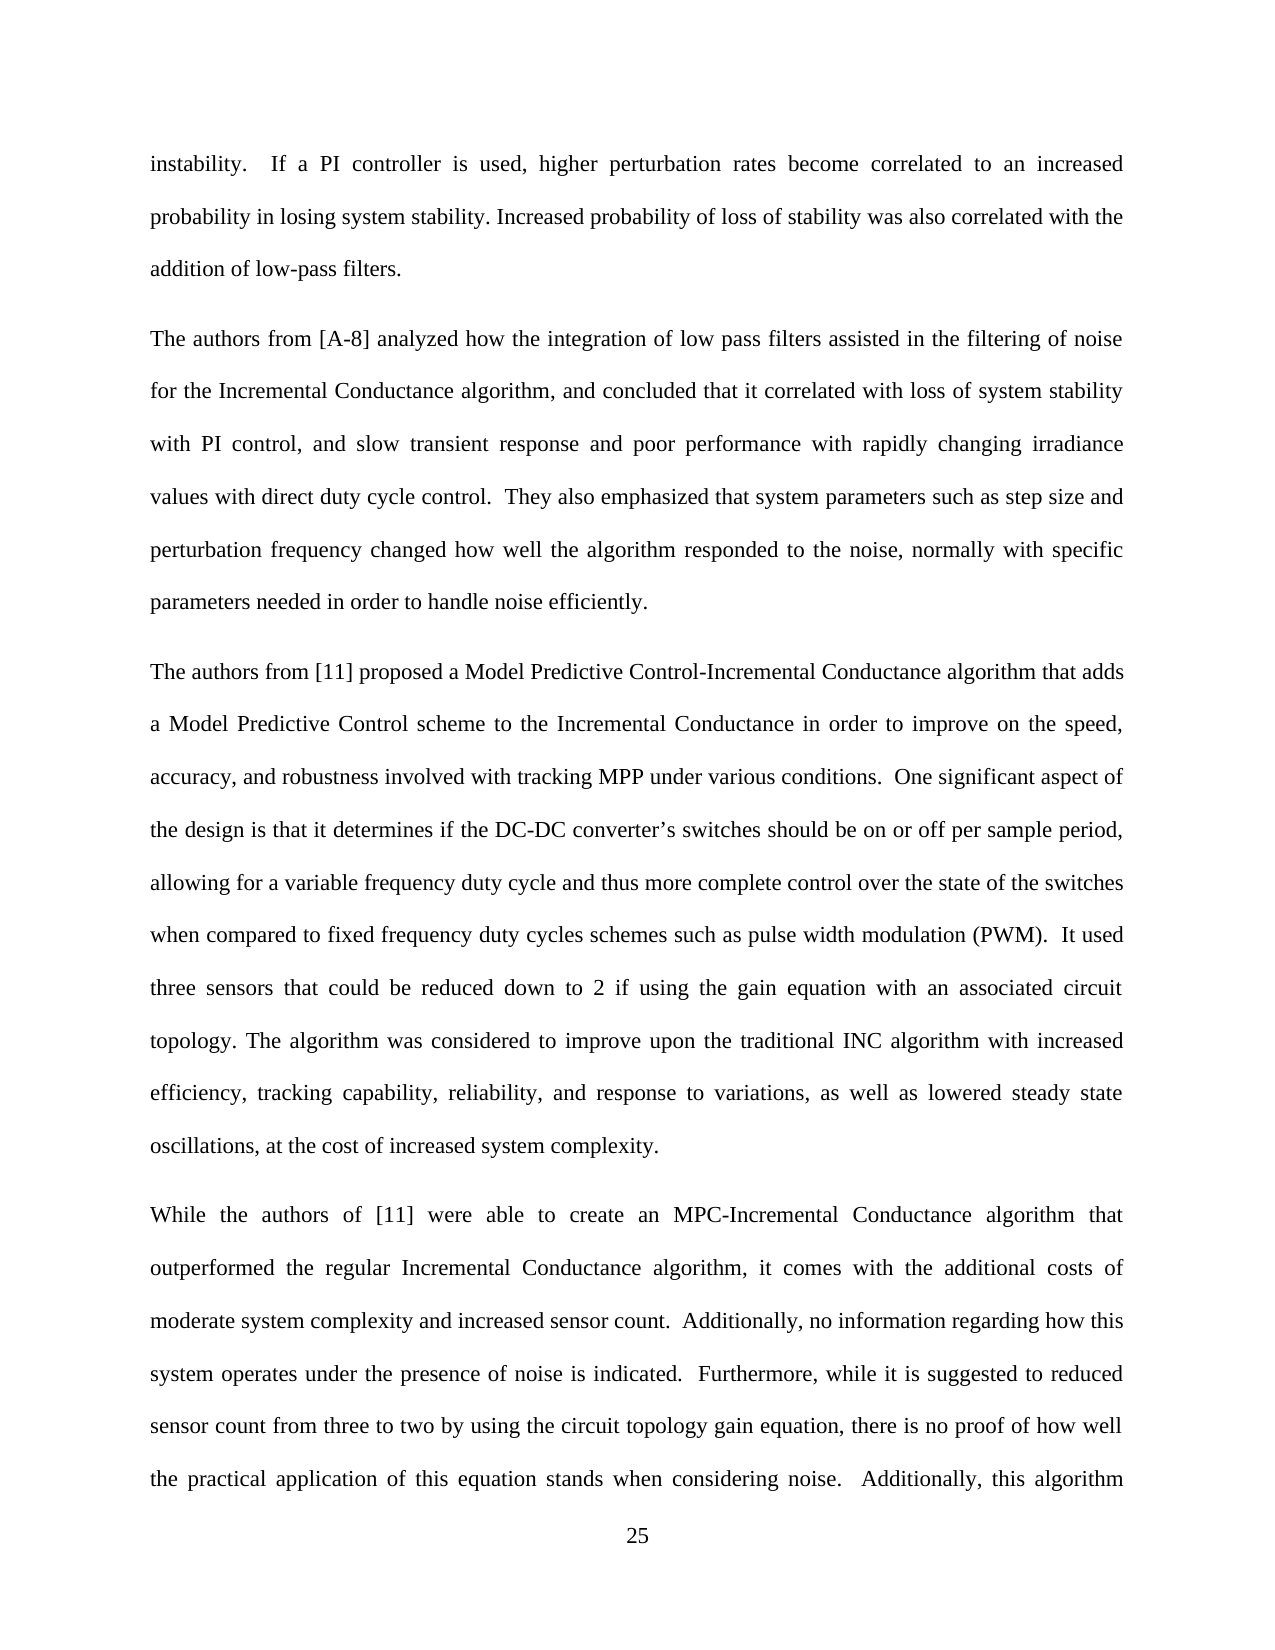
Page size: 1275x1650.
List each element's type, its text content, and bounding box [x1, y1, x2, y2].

text The authors from [11] proposed a Model Predictive Control-Incremental Conductance algorithm that adds a Model Predictive Control scheme to the Incremental Conductance in order to improve on the speed, accuracy, and robustness involved with tracking MPP under various conditions. One significant aspect of the design is that it determines if the DC-DC converter’s switches should be on or off per sample period, allowing for a variable frequency duty cycle and thus more complete control over the state of the switches when compared to fixed frequency duty cycles schemes such as pulse width modulation (PWM). It used three sensors that could be reduced down to 2 if using the gain equation with an associated circuit topology. The algorithm was considered to improve upon the traditional INC algorithm with increased efficiency, tracking capability, reliability, and response to variations, as well as lowered steady state oscillations, at the cost of increased system complexity. [150, 658, 1125, 1158]
text The authors from [A-8] analyzed how the integration of low pass filters assisted in the filtering of noise for the Incremental Conductance algorithm, and concluded that it correlated with loss of system stability with PI control, and slow transient response and poor performance with rapidly changing irradiance values with direct duty cycle control. They also emphasized that system parameters such as step size and perturbation frequency changed how well the algorithm responded to the noise, normally with specific parameters needed in order to handle noise efficiently. [150, 325, 1125, 615]
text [150, 150, 1125, 282]
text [150, 1201, 1125, 1491]
